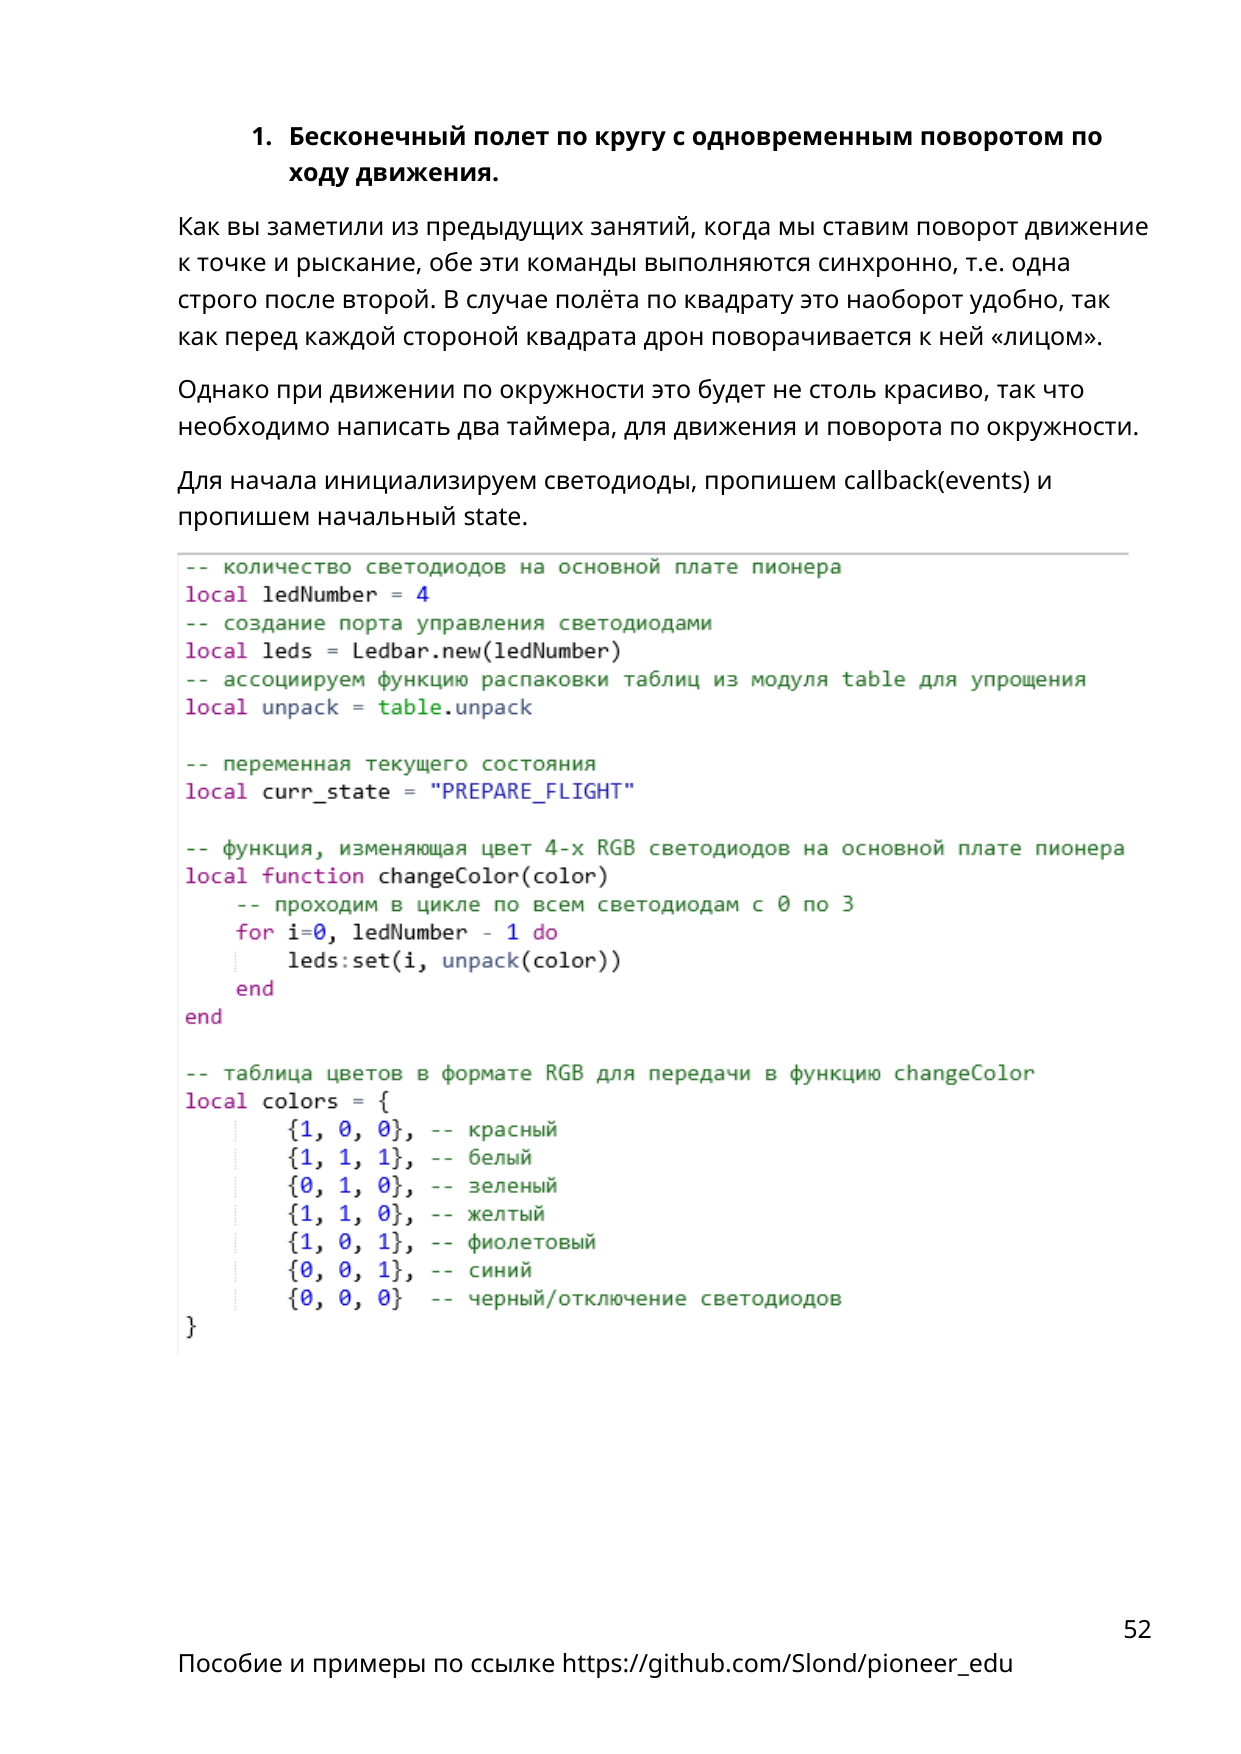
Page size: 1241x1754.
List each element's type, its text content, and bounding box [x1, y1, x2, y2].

text Для начала инициализируем светодиоды, пропишем callback(events) и пропишем начальный state. [177, 462, 1152, 533]
text Однако при движении по окружности это будет не столь красиво, так что необходимо написать два таймера, для движения и поворота по окружности. [177, 372, 1152, 443]
picture [177, 552, 1129, 1354]
text Как вы заметили из предыдущих занятий, когда мы ставим поворот движение к точке и рыскание, обе эти команды выполняются синхронно, т.е. одна строго после второй. В случае полёта по квадрату это наоборот удобно, так как перед каждой стороной квадрата дрон поворачивается к ней «лицом». [177, 208, 1152, 353]
list Бесконечный полет по кругу с одновременным поворотом по ходу движения. [251, 118, 1152, 189]
